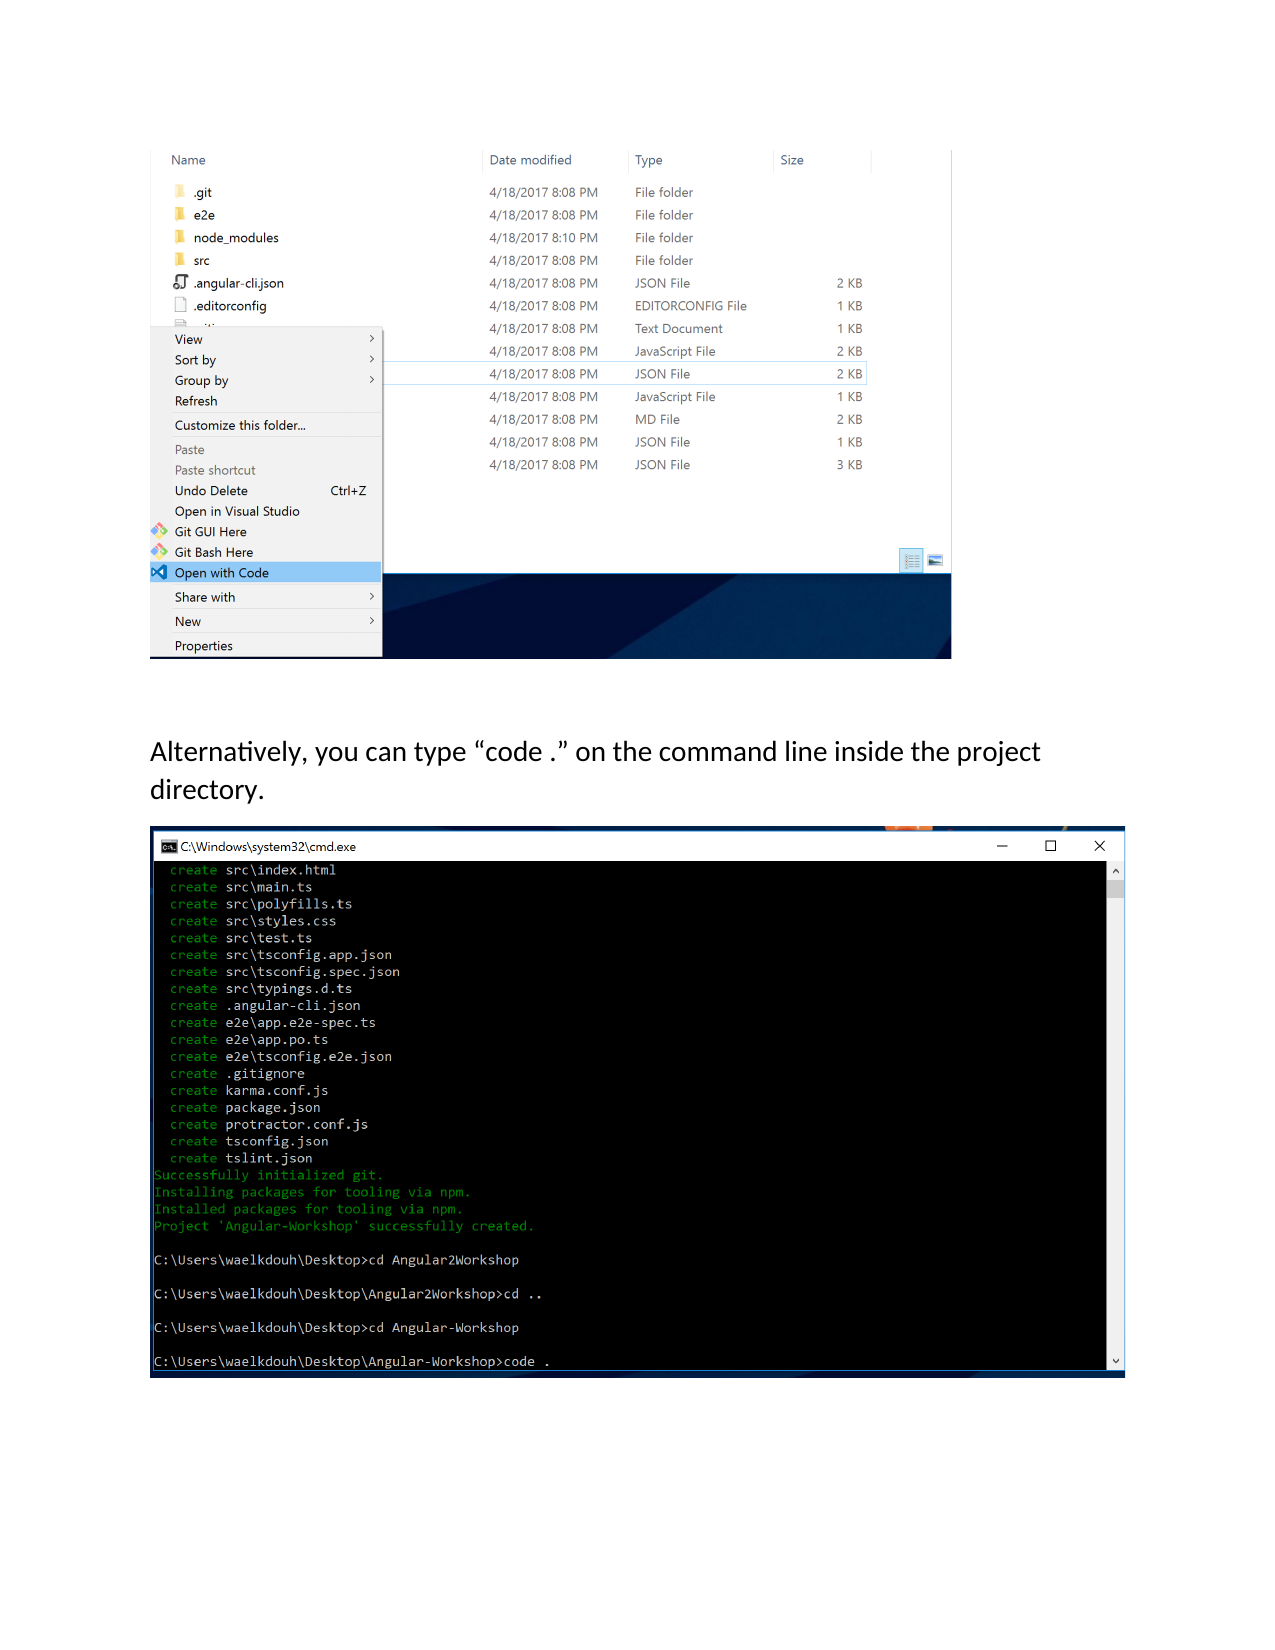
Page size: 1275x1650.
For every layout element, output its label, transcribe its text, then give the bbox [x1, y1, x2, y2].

picture [150, 150, 952, 659]
picture [150, 826, 1125, 1378]
text Alternatively, you can type “code .” on the command line inside the project directory. [150, 733, 1125, 807]
